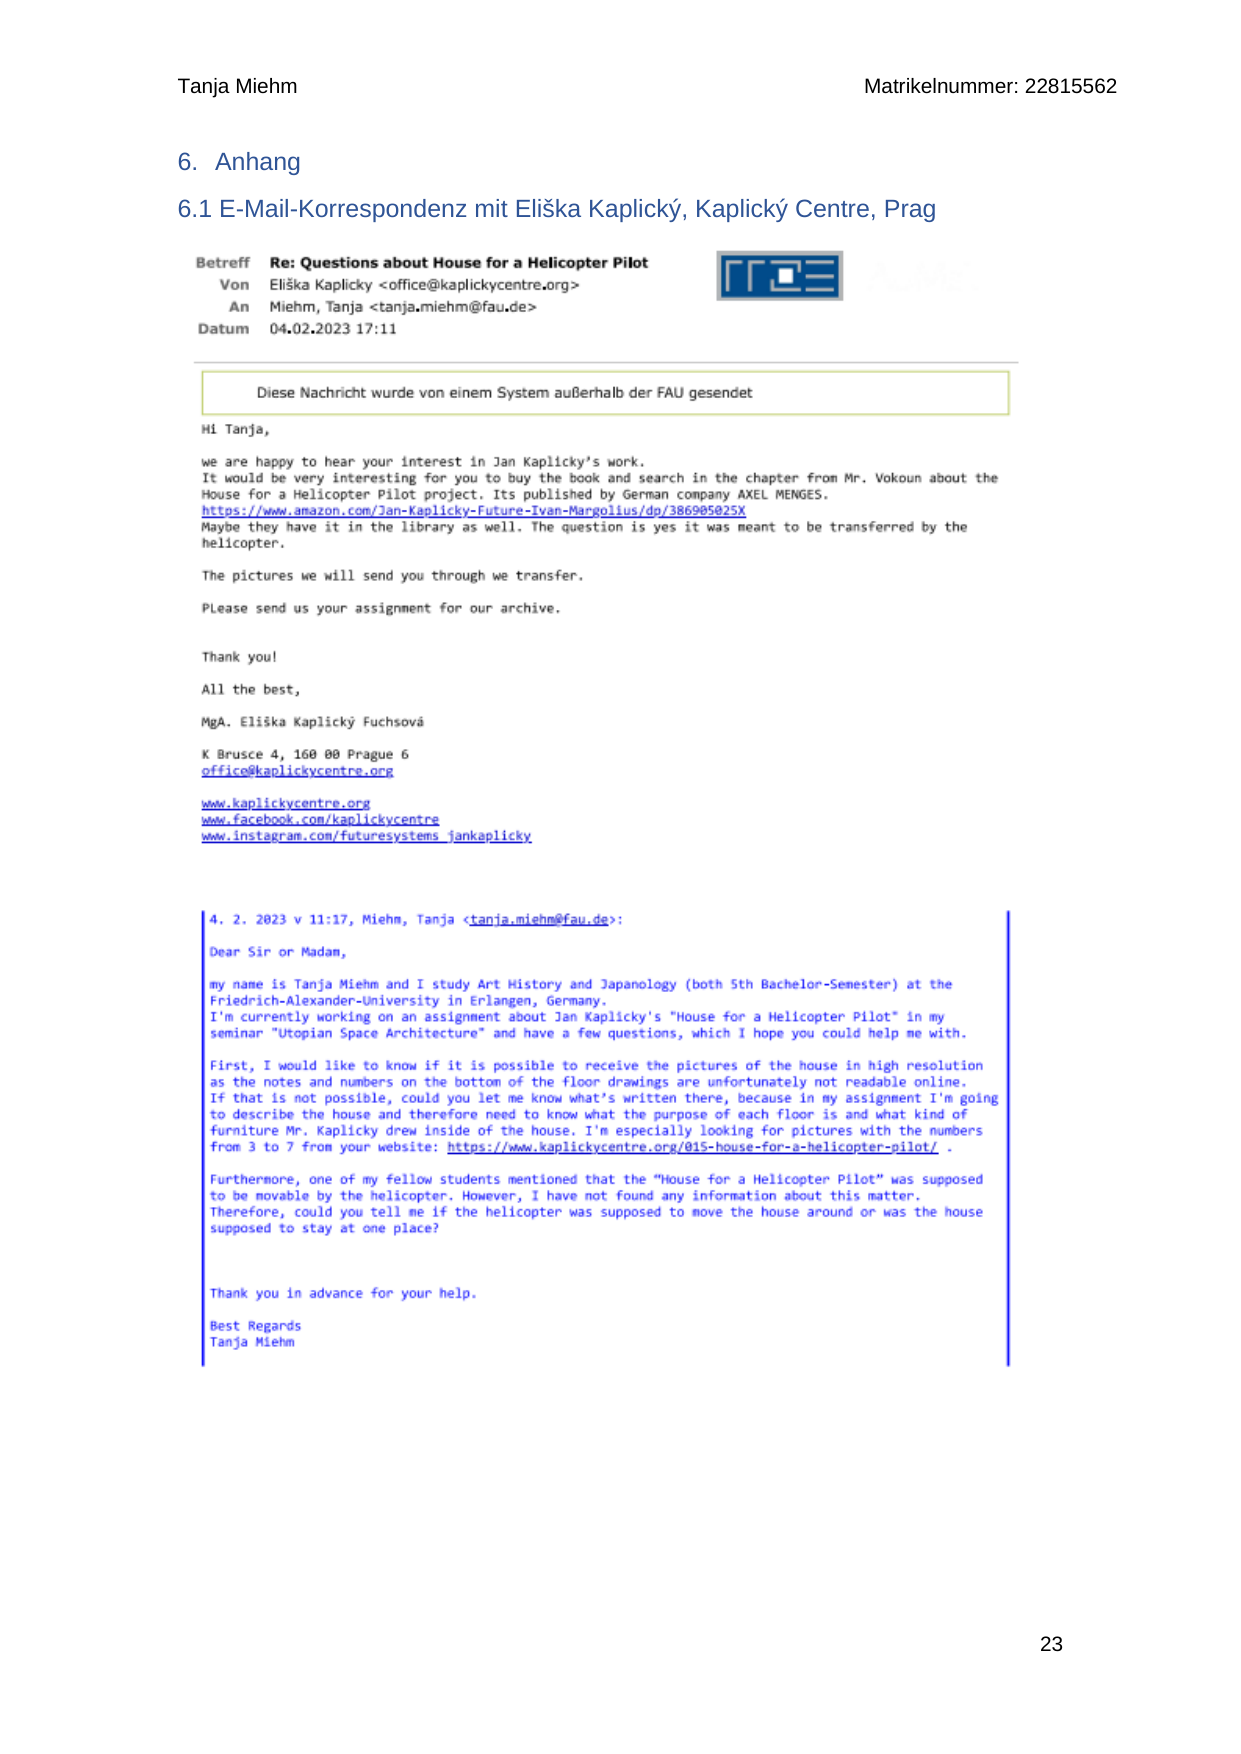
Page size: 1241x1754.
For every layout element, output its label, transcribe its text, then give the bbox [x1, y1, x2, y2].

picture [177, 237, 1035, 1414]
subtitle 6.1 E-Mail-Korrespondenz mit Eliška Kaplický, Kaplický Centre, Prag [177, 194, 1063, 223]
subtitle Anhang [177, 147, 1063, 176]
